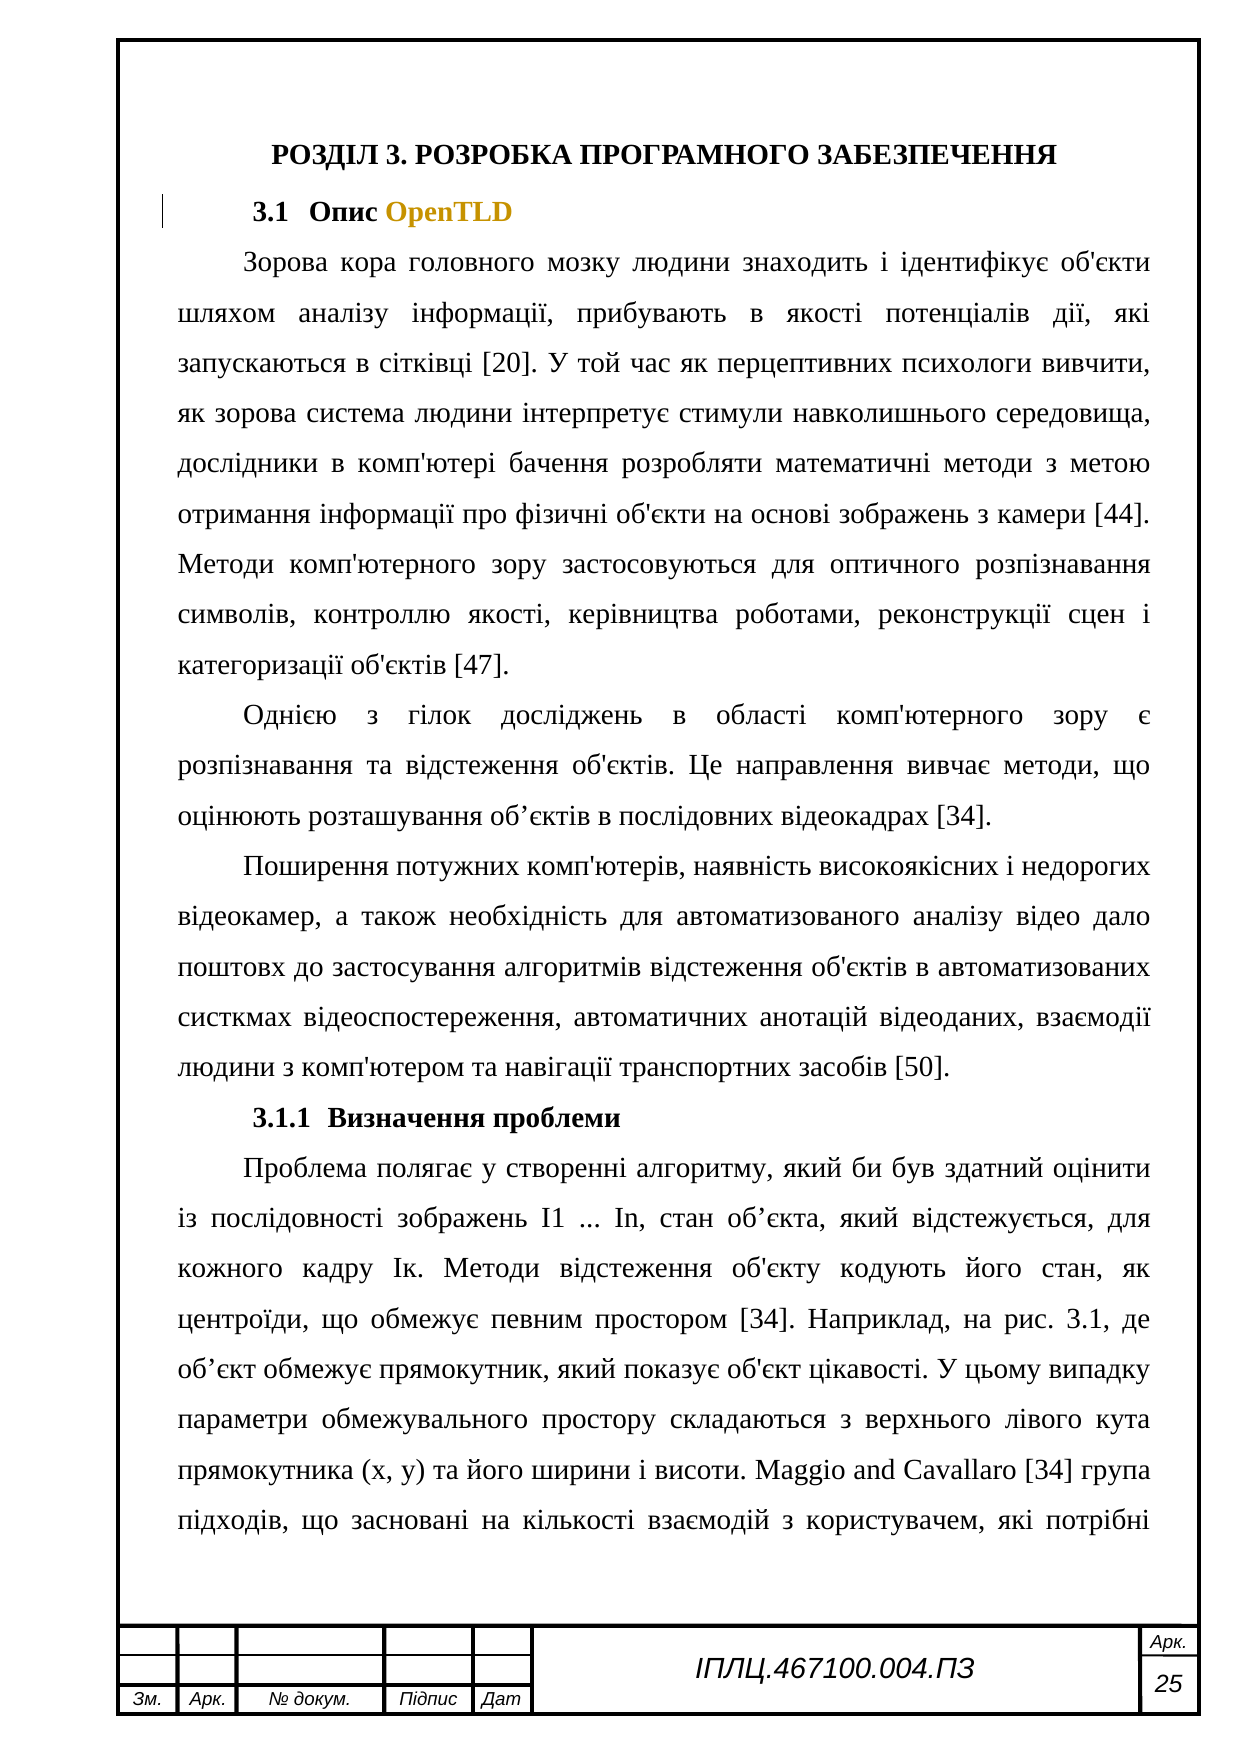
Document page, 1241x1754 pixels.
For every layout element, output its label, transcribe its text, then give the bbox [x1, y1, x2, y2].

subtitle Визначення проблеми [252, 1100, 1152, 1133]
text Поширення потужних комп'ютерів, наявність високоякісних і недорогих відеокамер, а також необхідність для автоматизованого аналізу відео дало поштовх до застосування алгоритмів відстеження об'єктів в автоматизованих систкмах відеоспостереження, автоматичних анотацій відеоданих, взаємодії людини з комп'ютером та навігації транспортних засобів [50]. [177, 848, 1152, 1083]
subtitle Опис OpenTLD [252, 194, 1152, 228]
text Однією з гілок досліджень в області комп'ютерного зору є розпізнавання та відстеження об'єктів. Це направлення вивчає методи, що оцінюють розташування об’єктів в послідовних відеокадрах [34]. [177, 697, 1152, 831]
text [177, 1150, 1152, 1536]
text Зорова кора головного мозку людини знаходить і ідентифікує об'єкти шляхом аналізу інформації, прибувають в якості потенціалів дії, які запускаються в сітківці [20]. У той час як перцептивних психологи вивчити, як зорова система людини інтерпретує стимули навколишнього середовища, дослідники в комп'ютері бачення розробляти математичні методи з метою отримання інформації про фізичні об'єкти на основі зображень з камери [44]. Методи комп'ютерного зору застосовуються для оптичного розпізнавання символів, контроллю якості, керівництва роботами, реконструкції сцен і категоризації об'єктів [47]. [177, 244, 1152, 680]
subtitle РОЗДІЛ 3. РОЗРОБКА ПРОГРАМНОГО ЗАБЕЗПЕЧЕННЯ [177, 137, 1152, 171]
